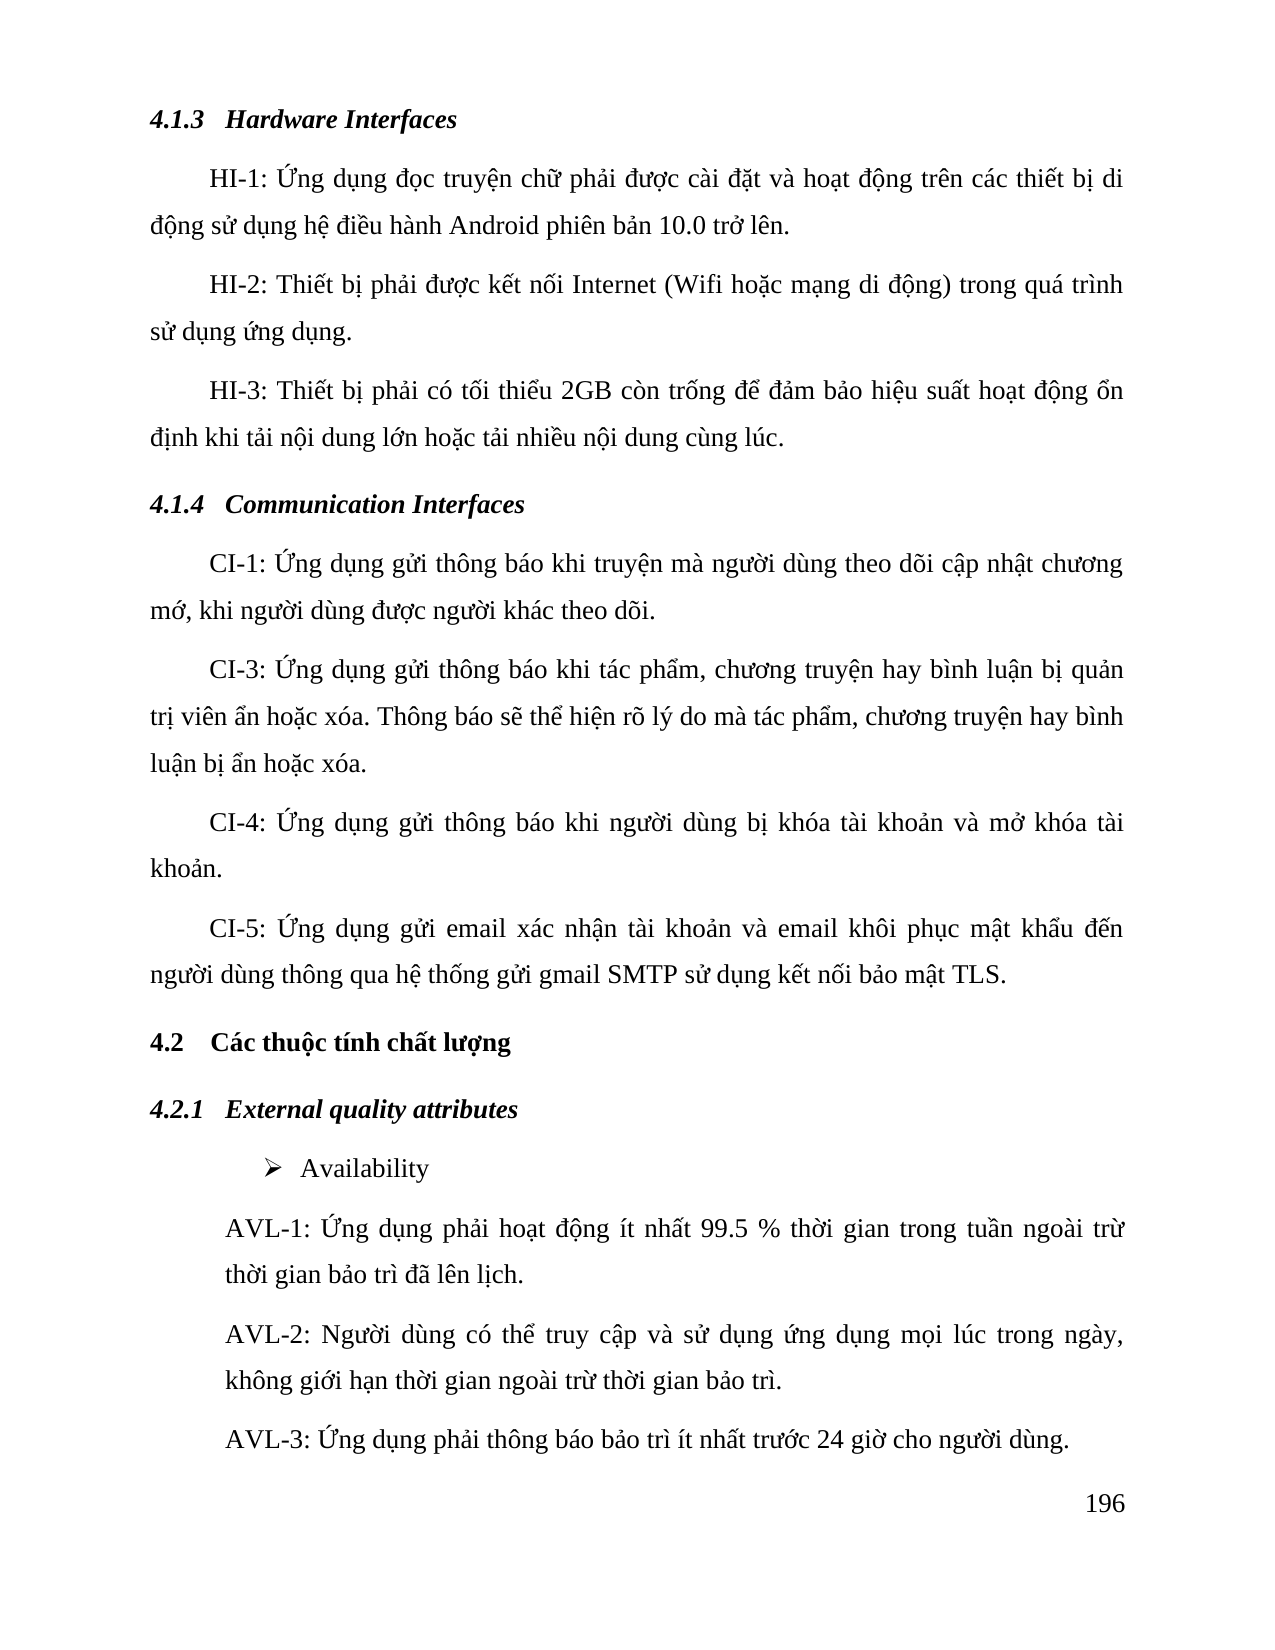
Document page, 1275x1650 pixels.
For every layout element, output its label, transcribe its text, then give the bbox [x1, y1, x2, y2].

subtitle Các thuộc tính chất lượng [150, 1026, 1125, 1057]
subtitle Hardware Interfaces [150, 103, 1125, 134]
text CI-4: Ứng dụng gửi thông báo khi người dùng bị khóa tài khoản và mở khóa tài khoản. [150, 806, 1125, 884]
text HI-2: Thiết bị phải được kết nối Internet (Wifi hoặc mạng di động) trong quá trình sử dụng ứng dụng. [150, 268, 1125, 346]
list Availability [262, 1153, 1125, 1184]
text CI-1: Ứng dụng gửi thông báo khi truyện mà người dùng theo dõi cập nhật chương mớ, khi người dùng được người khác theo dõi. [150, 548, 1125, 625]
subtitle Communication Interfaces [150, 488, 1125, 519]
text HI-1: Ứng dụng đọc truyện chữ phải được cài đặt và hoạt động trên các thiết bị di động sử dụng hệ điều hành Android phiên bản 10.0 trở lên. [150, 163, 1125, 240]
text HI-3: Thiết bị phải có tối thiểu 2GB còn trống để đảm bảo hiệu suất hoạt động ổn định khi tải nội dung lớn hoặc tải nhiều nội dung cùng lúc. [150, 374, 1125, 452]
text AVL-2: Người dùng có thể truy cập và sử dụng ứng dụng mọi lúc trong ngày, không giới hạn thời gian ngoài trừ thời gian bảo trì. [225, 1318, 1125, 1396]
text CI-3: Ứng dụng gửi thông báo khi tác phẩm, chương truyện hay bình luận bị quản trị viên ẩn hoặc xóa. Thông báo sẽ thể hiện rõ lý do mà tác phẩm, chương truyện hay bình luận bị ẩn hoặc xóa. [150, 653, 1125, 778]
text AVL-1: Ứng dụng phải hoạt động ít nhất 99.5 % thời gian trong tuần ngoài trừ thời gian bảo trì đã lên lịch. [225, 1212, 1125, 1290]
text AVL-3: Ứng dụng phải thông báo bảo trì ít nhất trước 24 giờ cho người dùng. [225, 1424, 1125, 1455]
subtitle External quality attributes [150, 1093, 1125, 1124]
text CI-5: Ứng dụng gửi email xác nhận tài khoản và email khôi phục mật khẩu đến người dùng thông qua hệ thống gửi gmail SMTP sử dụng kết nối bảo mật TLS. [150, 912, 1125, 989]
